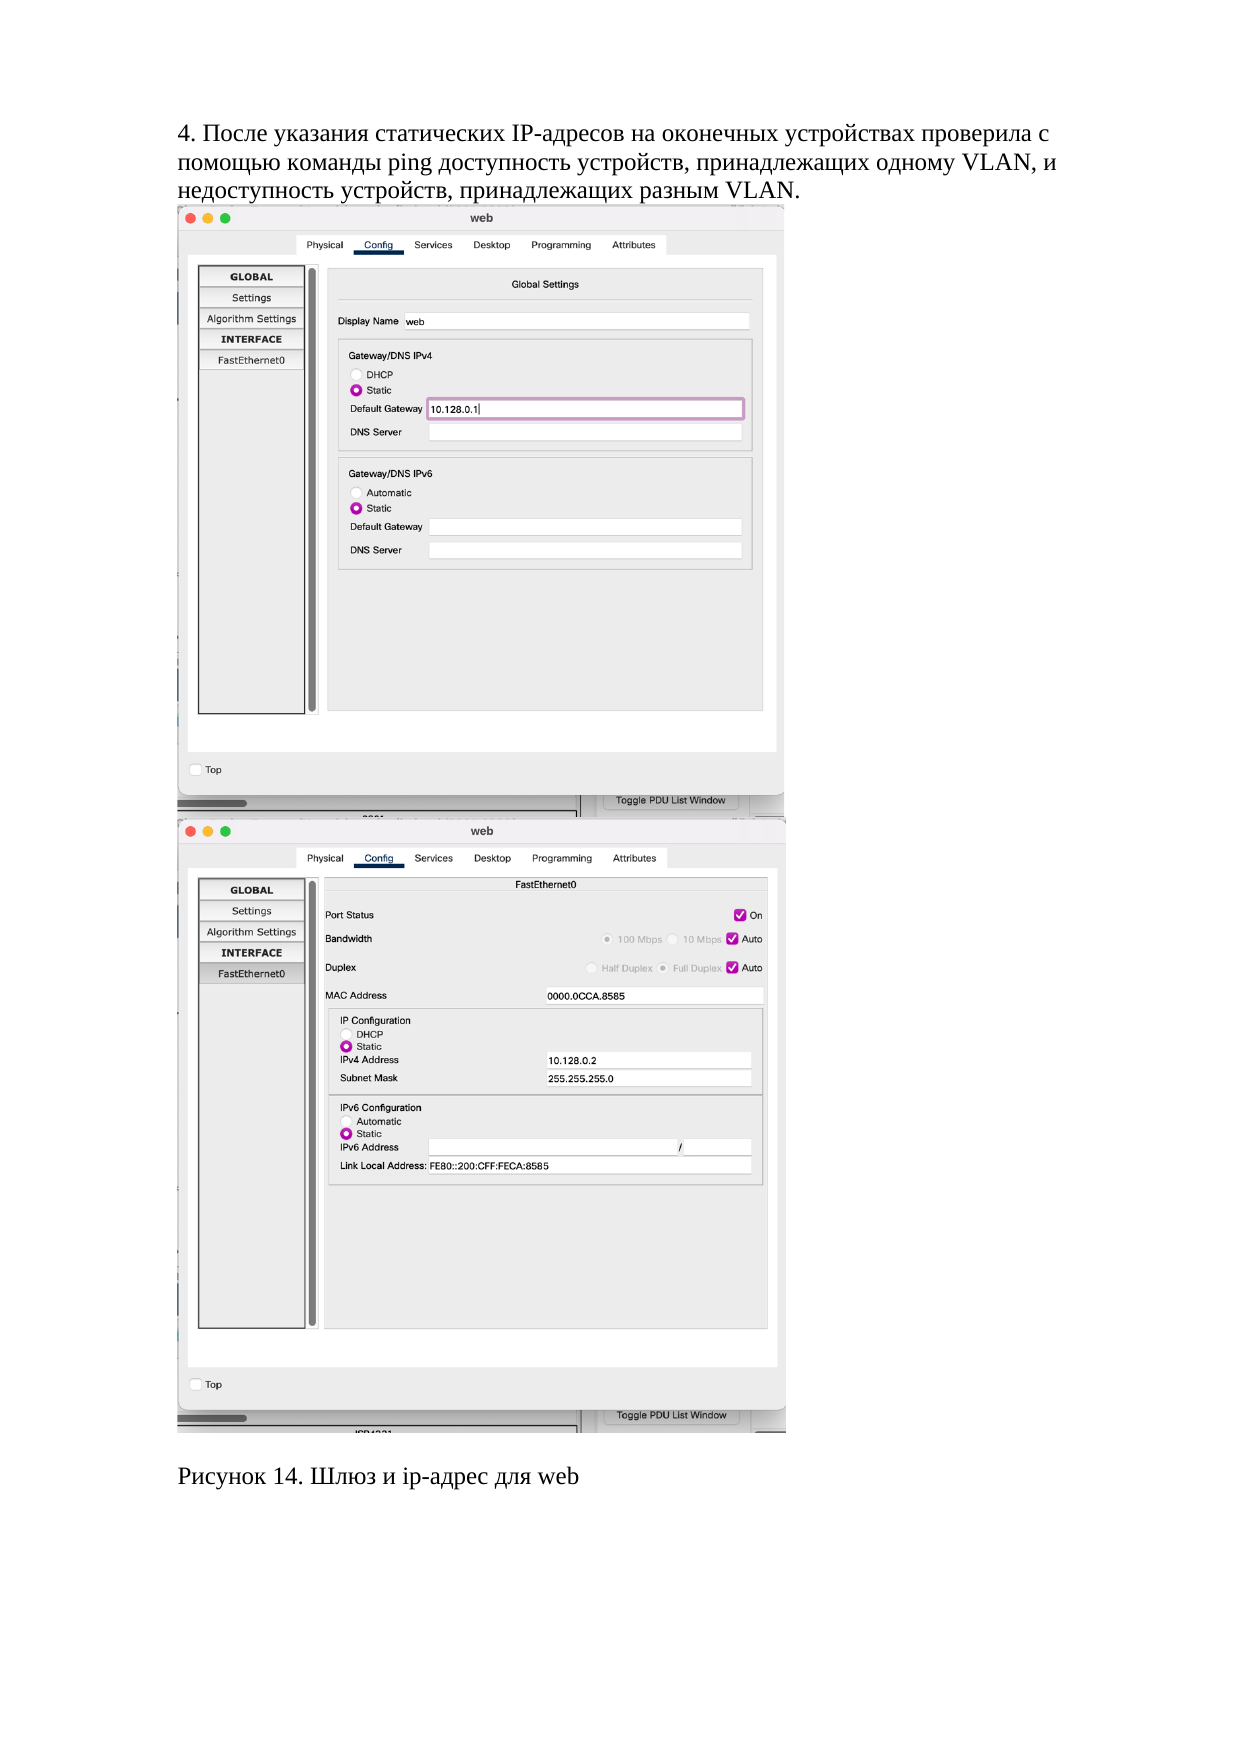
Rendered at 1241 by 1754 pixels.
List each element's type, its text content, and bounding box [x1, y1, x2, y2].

picture [177, 204, 786, 1433]
text Рисунок 14. Шлюз и ip-адрес для web [177, 1461, 1152, 1490]
text 4. После указания статических IP-адресов на оконечных устройствах проверила с помощью команды ping доступность устройств, принадлежащих одному VLAN, и недоступность устройств, принадлежащих разным VLAN. [177, 118, 1152, 204]
